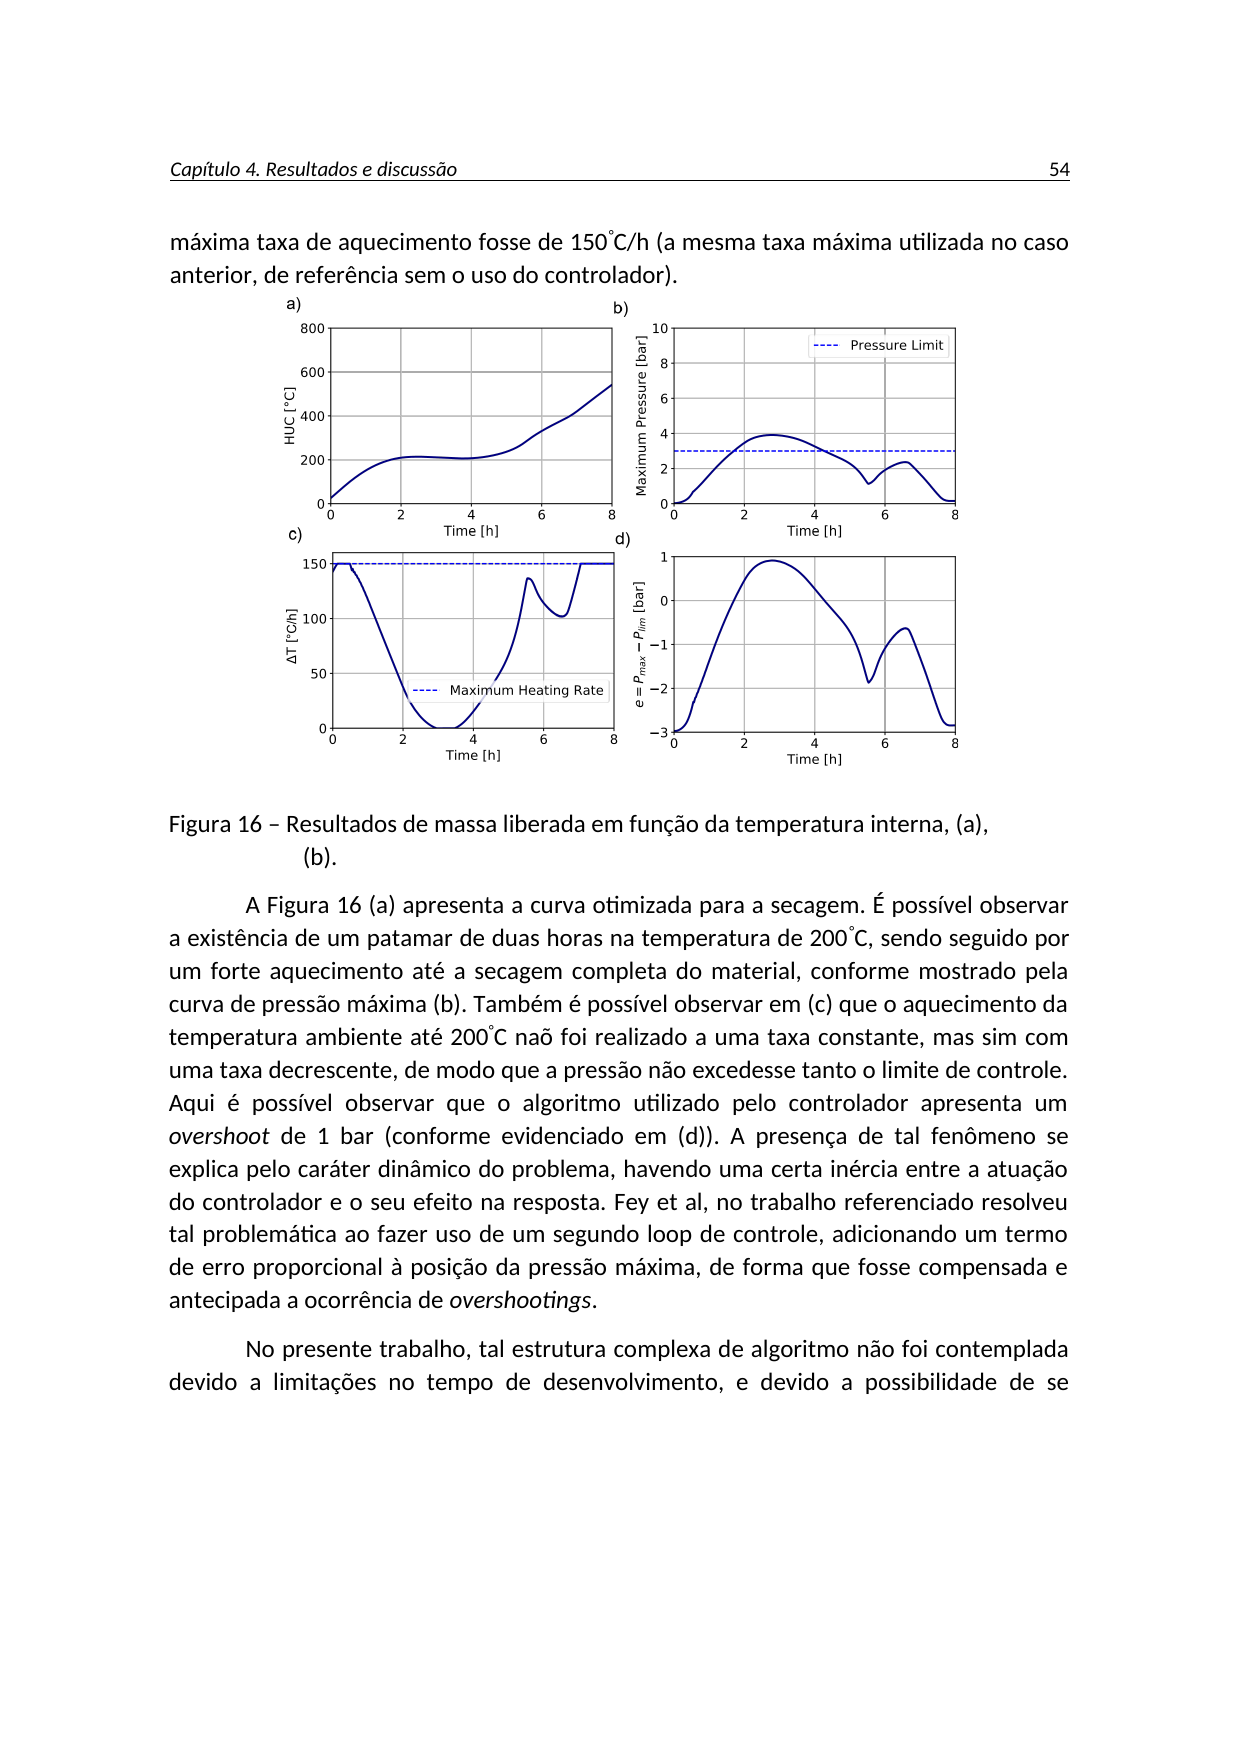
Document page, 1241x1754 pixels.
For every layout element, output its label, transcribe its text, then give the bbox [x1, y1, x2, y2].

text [168, 226, 1070, 289]
text (b). [303, 841, 1070, 871]
text Figura 16 – Resultados de massa liberada em função da temperatura interna, (a), [168, 808, 1070, 838]
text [168, 1333, 1070, 1396]
text A Figura 16 (a) apresenta a curva otimizada para a secagem. É possível observar a existência de um patamar de duas horas na temperatura de 200°C, sendo seguido por um forte aquecimento até a secagem completa do material, conforme mostrado pela curva de pressão máxima (b). Também é possível observar em (c) que o aquecimento da temperatura ambiente até 200°C naõ foi realizado a uma taxa constante, mas sim com uma taxa decrescente, de modo que a pressão não excedesse tanto o limite de controle. Aqui é possível observar que o algoritmo utilizado pelo controlador apresenta um overshoot de 1 bar (conforme evidenciado em (d)). A presença de tal fenômeno se explica pelo caráter dinâmico do problema, havendo uma certa inércia entre a atuação do controlador e o seu efeito na resposta. Fey et al, no trabalho referenciado resolveu tal problemática ao fazer uso de um segundo loop de controle, adicionando um termo de erro proporcional à posição da pressão máxima, de forma que fosse compensada e antecipada a ocorrência de overshootings. [168, 889, 1070, 1315]
picture [283, 296, 959, 766]
